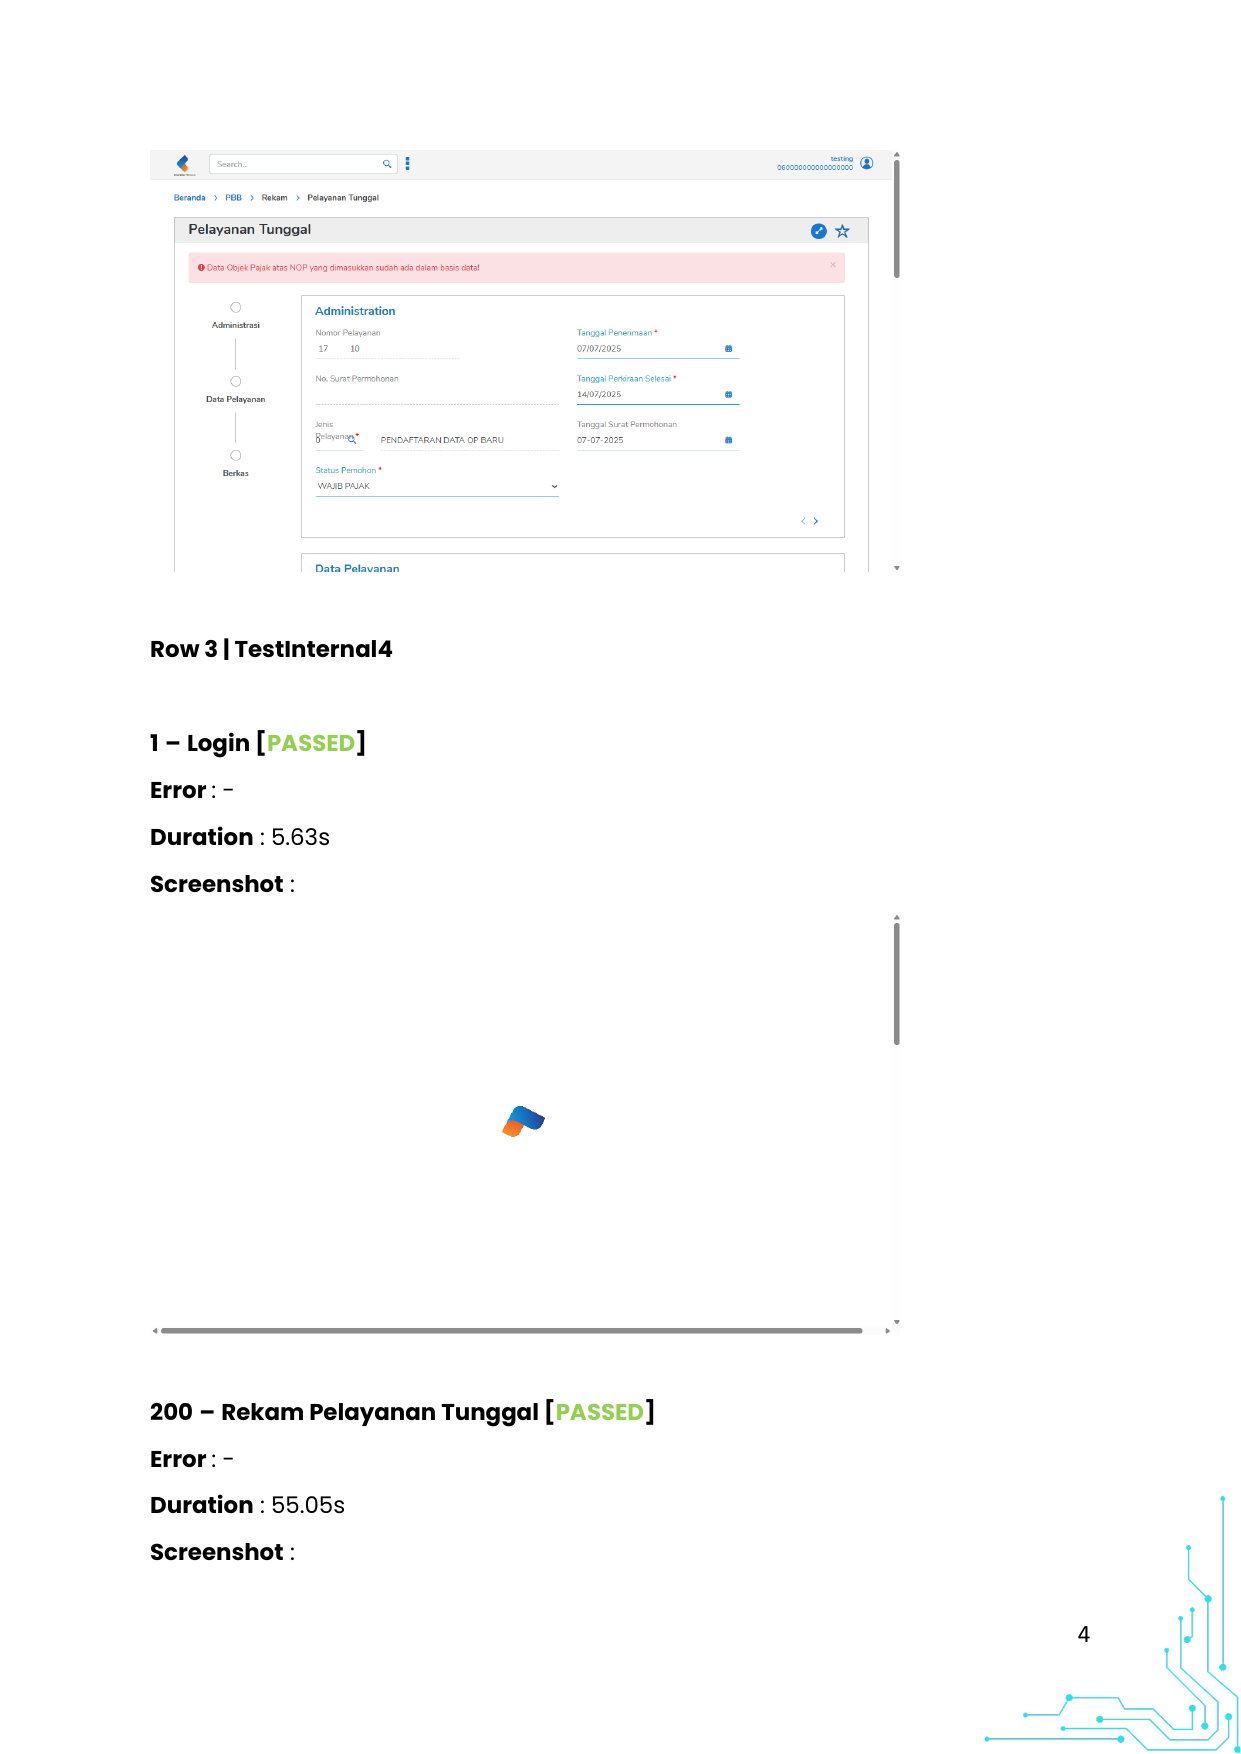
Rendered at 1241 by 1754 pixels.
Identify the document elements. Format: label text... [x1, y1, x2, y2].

text Duration : 5.63s [150, 819, 1090, 853]
text 1 – Login [PASSED] [150, 725, 1090, 759]
picture [150, 912, 901, 1335]
text Duration : 55.05s [150, 1487, 1090, 1522]
text 200 – Rekam Pelayanan Tunggal [PASSED] [150, 1394, 1090, 1428]
picture [984, 1496, 1241, 1753]
picture [150, 150, 901, 572]
text Error : - [150, 1441, 1090, 1475]
text Screenshot : [150, 866, 1090, 900]
text Screenshot : [150, 1534, 1090, 1569]
text Error : - [150, 772, 1090, 806]
text Row 3 | TestInternal4 [150, 631, 1090, 666]
